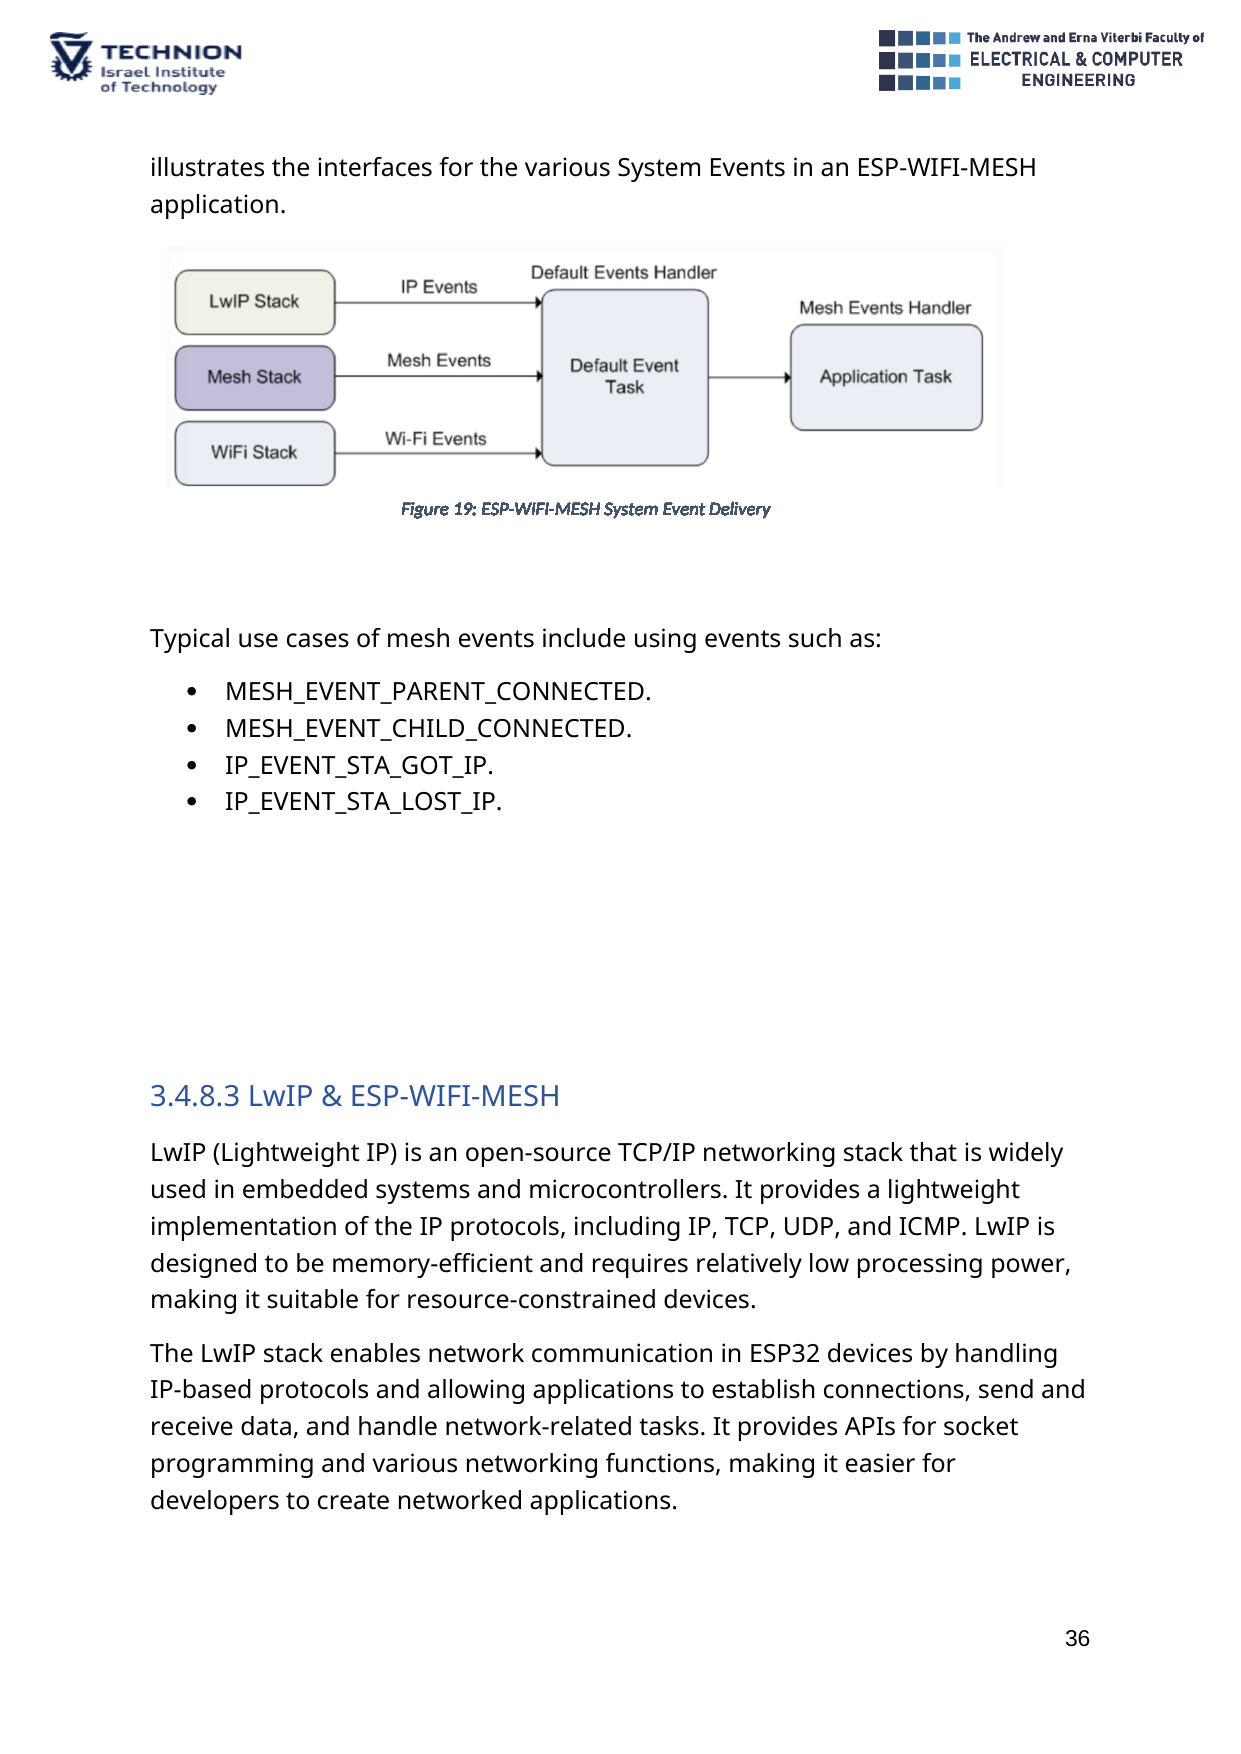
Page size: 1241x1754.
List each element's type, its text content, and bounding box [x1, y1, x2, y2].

text LwIP (Lightweight IP) is an open-source TCP/IP networking stack that is widely used in embedded systems and microcontrollers. It provides a lightweight implementation of the IP protocols, including IP, TCP, UDP, and ICMP. LwIP is designed to be memory-efficient and requires relatively low processing power, making it suitable for resource-constrained devices. [150, 1135, 1090, 1316]
list MESH_EVENT_CHILD_CONNECTED. [187, 711, 1090, 744]
list MESH_EVENT_PARENT_CONNECTED. [187, 674, 1090, 708]
picture [27, 13, 268, 113]
picture [167, 246, 1006, 488]
list IP_EVENT_STA_LOST_IP. [187, 784, 1090, 818]
picture [866, 17, 1222, 101]
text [150, 150, 1090, 221]
list IP_EVENT_STA_GOT_IP. [187, 747, 1090, 781]
text 3.4.8.3 LwIP & ESP-WIFI-MESH [150, 1075, 1090, 1115]
text Typical use cases of mesh events include using events such as: [150, 620, 1090, 654]
text The LwIP stack enables network communication in ESP32 devices by handling IP-based protocols and allowing applications to establish connections, send and receive data, and handle network-related tasks. It provides APIs for socket programming and various networking functions, making it easier for developers to create networked applications. [150, 1335, 1090, 1517]
